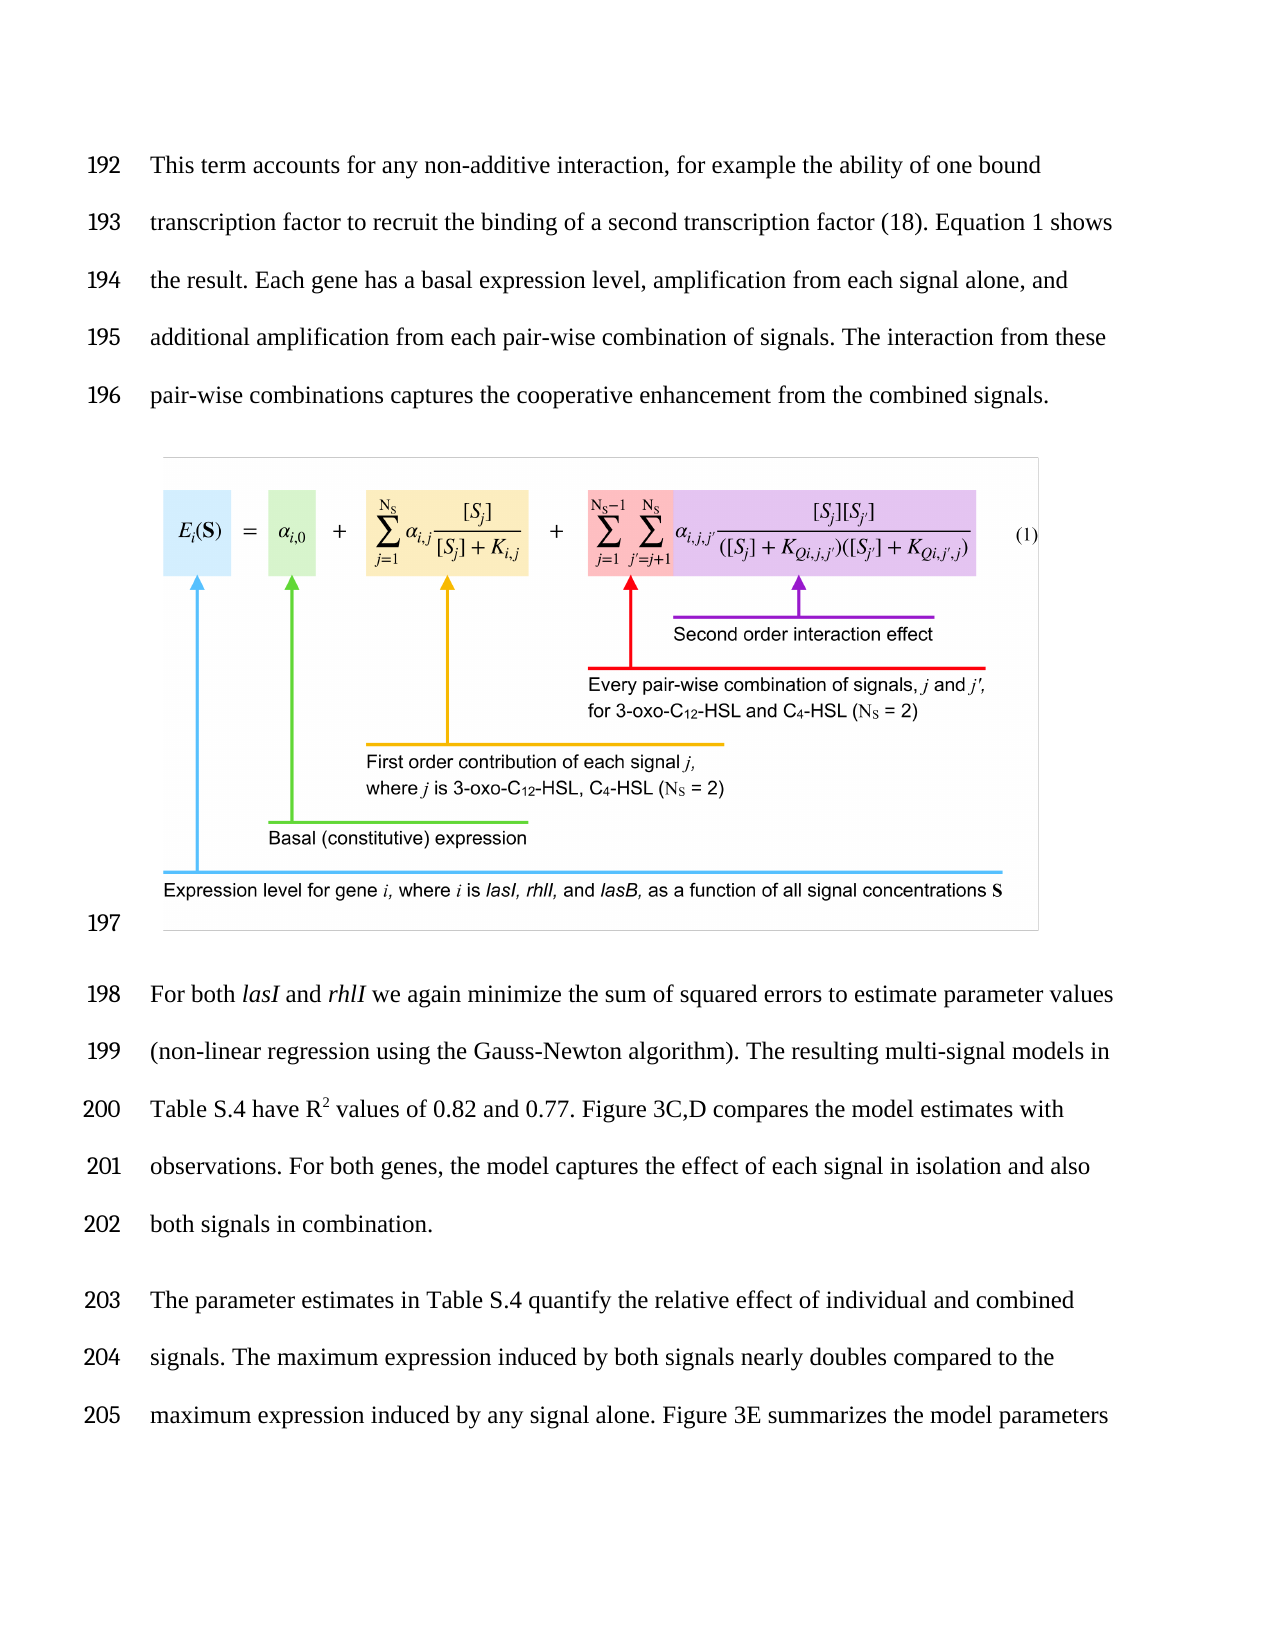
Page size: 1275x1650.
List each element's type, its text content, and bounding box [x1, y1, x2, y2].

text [150, 150, 1125, 409]
text For both lasI and rhlI we again minimize the sum of squared errors to estimate parameter values (non-linear regression using the Gauss-Newton algorithm). The resulting multi-signal models in Table S.4 have R2 values of 0.82 and 0.77. Figure 3C,D compares the model estimates with observations. For both genes, the model captures the effect of each signal in isolation and also both signals in combination. [150, 979, 1125, 1237]
picture [150, 456, 1050, 932]
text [150, 1285, 1125, 1429]
